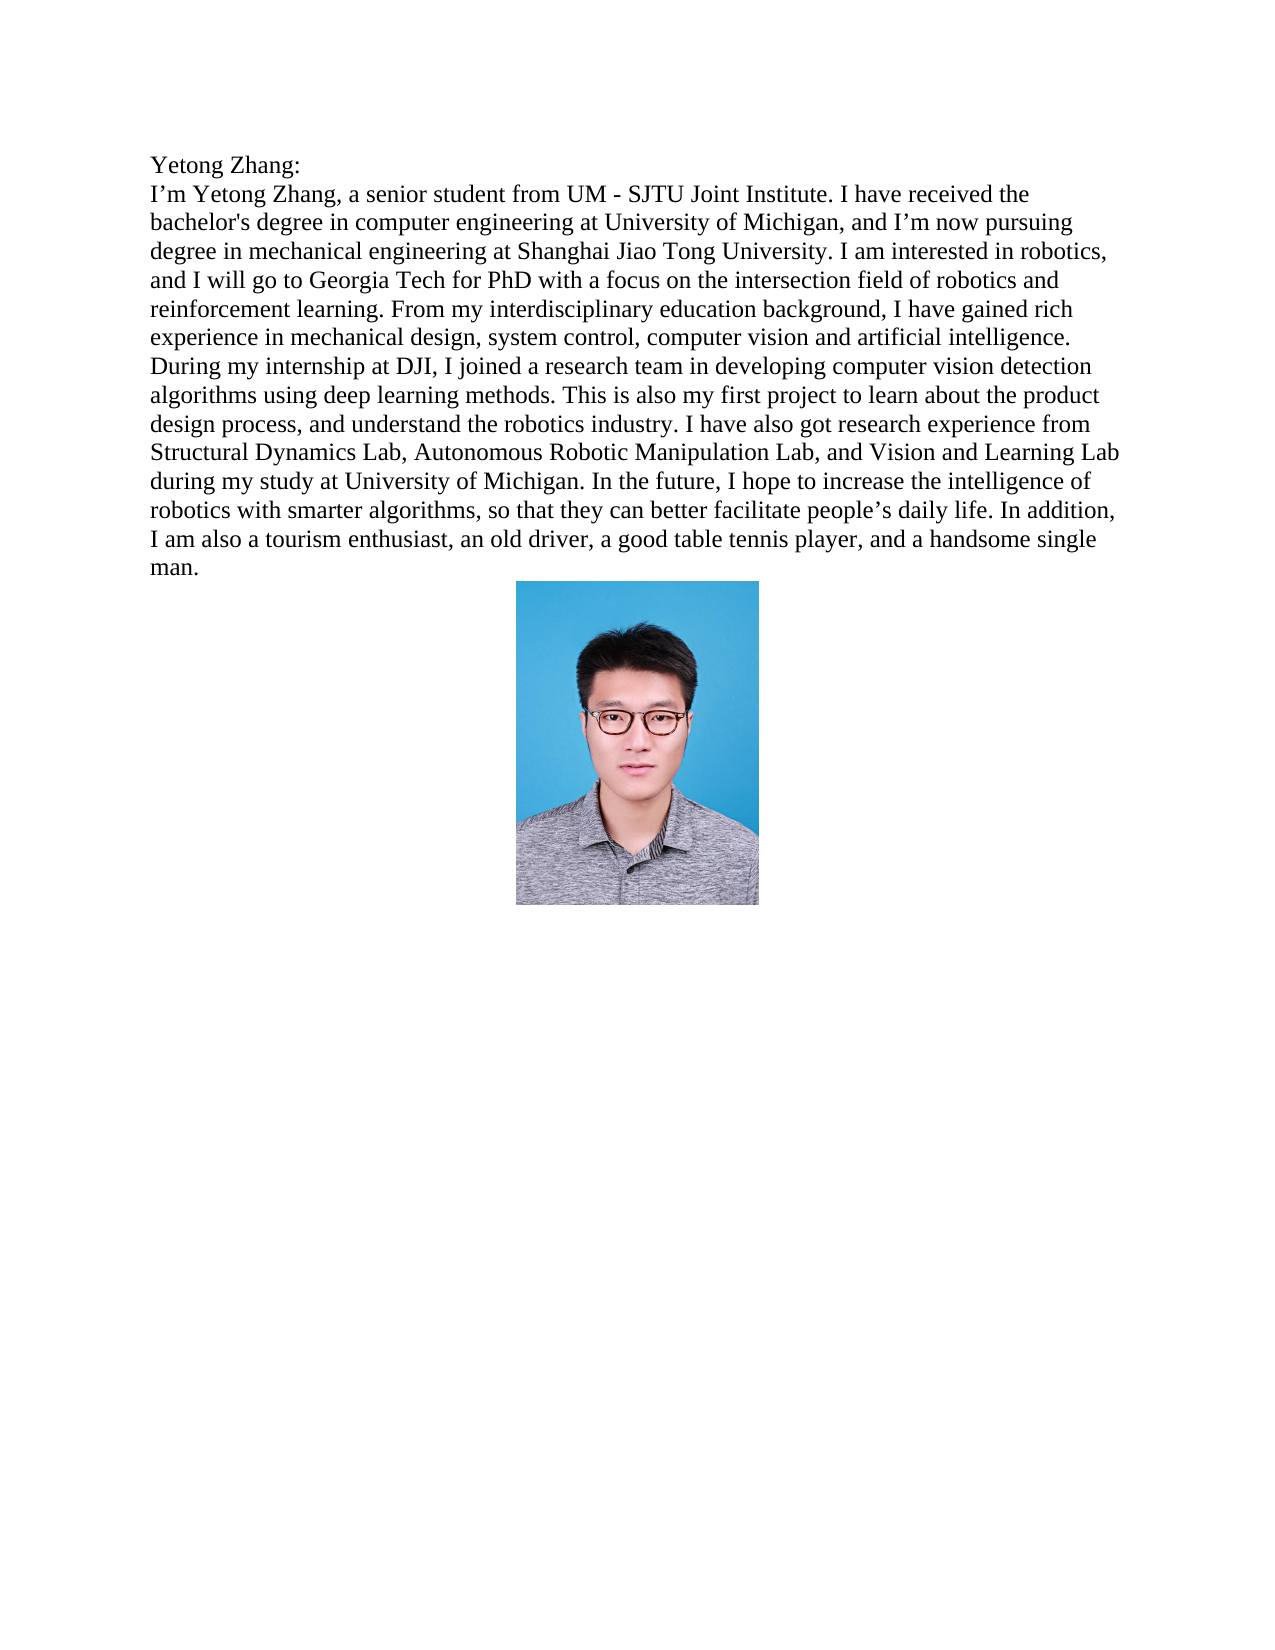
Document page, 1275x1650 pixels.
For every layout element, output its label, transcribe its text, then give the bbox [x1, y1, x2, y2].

picture [516, 581, 759, 905]
text Yetong Zhang: [150, 150, 1125, 179]
text I’m Yetong Zhang, a senior student from UM - SJTU Joint Institute. I have received the bachelor's degree in computer engineering at University of Michigan, and I’m now pursuing degree in mechanical engineering at Shanghai Jiao Tong University. I am interested in robotics, and I will go to Georgia Tech for PhD with a focus on the intersection field of robotics and reinforcement learning. From my interdisciplinary education background, I have gained rich experience in mechanical design, system control, computer vision and artificial intelligence. During my internship at DJI, I joined a research team in developing computer vision detection algorithms using deep learning methods. This is also my first project to learn about the product design process, and understand the robotics industry. I have also got research experience from Structural Dynamics Lab, Autonomous Robotic Manipulation Lab, and Vision and Learning Lab during my study at University of Michigan. In the future, I hope to increase the intelligence of robotics with smarter algorithms, so that they can better facilitate people’s daily life. In addition, I am also a tourism enthusiast, an old driver, a good table tennis player, and a handsome single man. [150, 179, 1125, 581]
